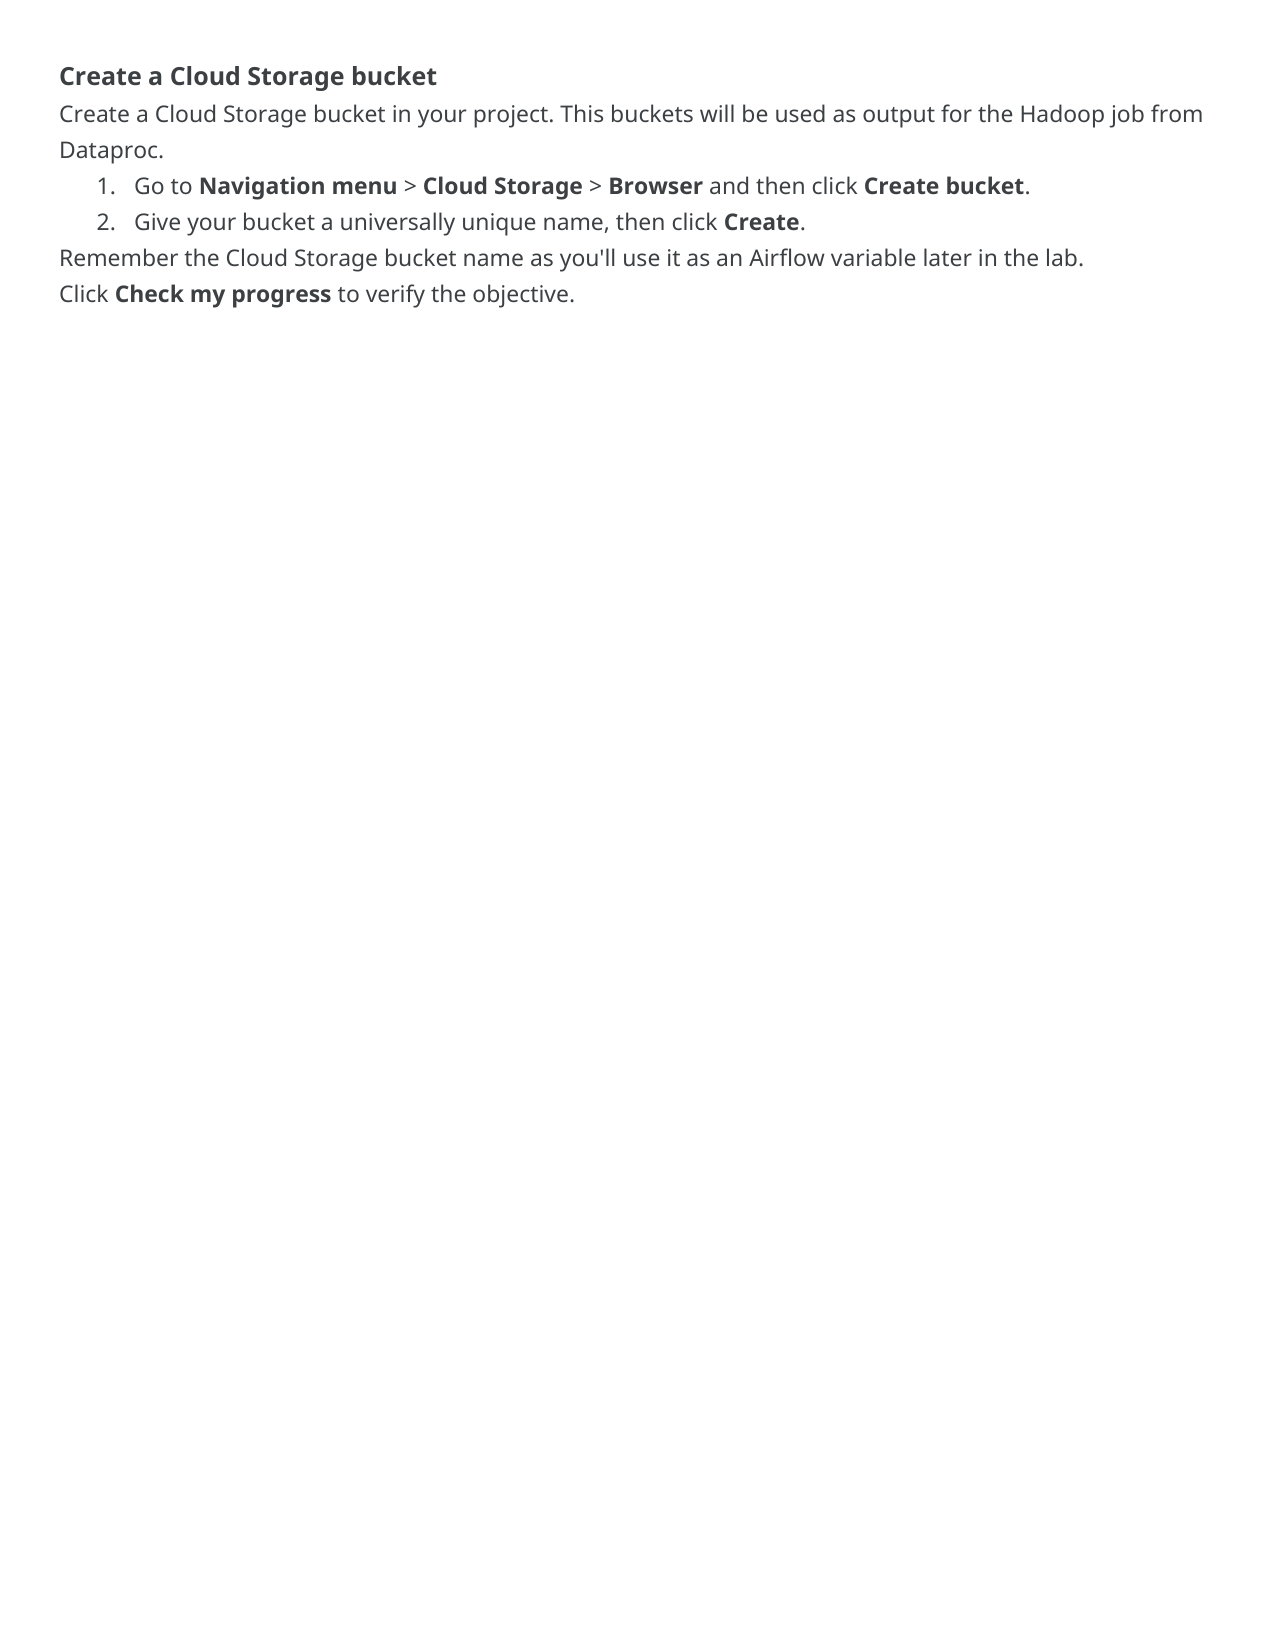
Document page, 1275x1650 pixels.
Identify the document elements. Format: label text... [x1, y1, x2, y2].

text Create a Cloud Storage bucket in your project. This buckets will be used as output for the Hadoop job from Dataproc. [59, 98, 1216, 165]
text Create a Cloud Storage bucket [59, 59, 1216, 93]
list Give your bucket a universally unique name, then click Create. [96, 206, 1216, 237]
list Go to Navigation menu > Cloud Storage > Browser and then click Create bucket. [96, 170, 1216, 201]
text Click Check my progress to verify the objective. [59, 278, 1216, 309]
text Remember the Cloud Storage bucket name as you'll use it as an Airflow variable later in the lab. [59, 242, 1216, 273]
